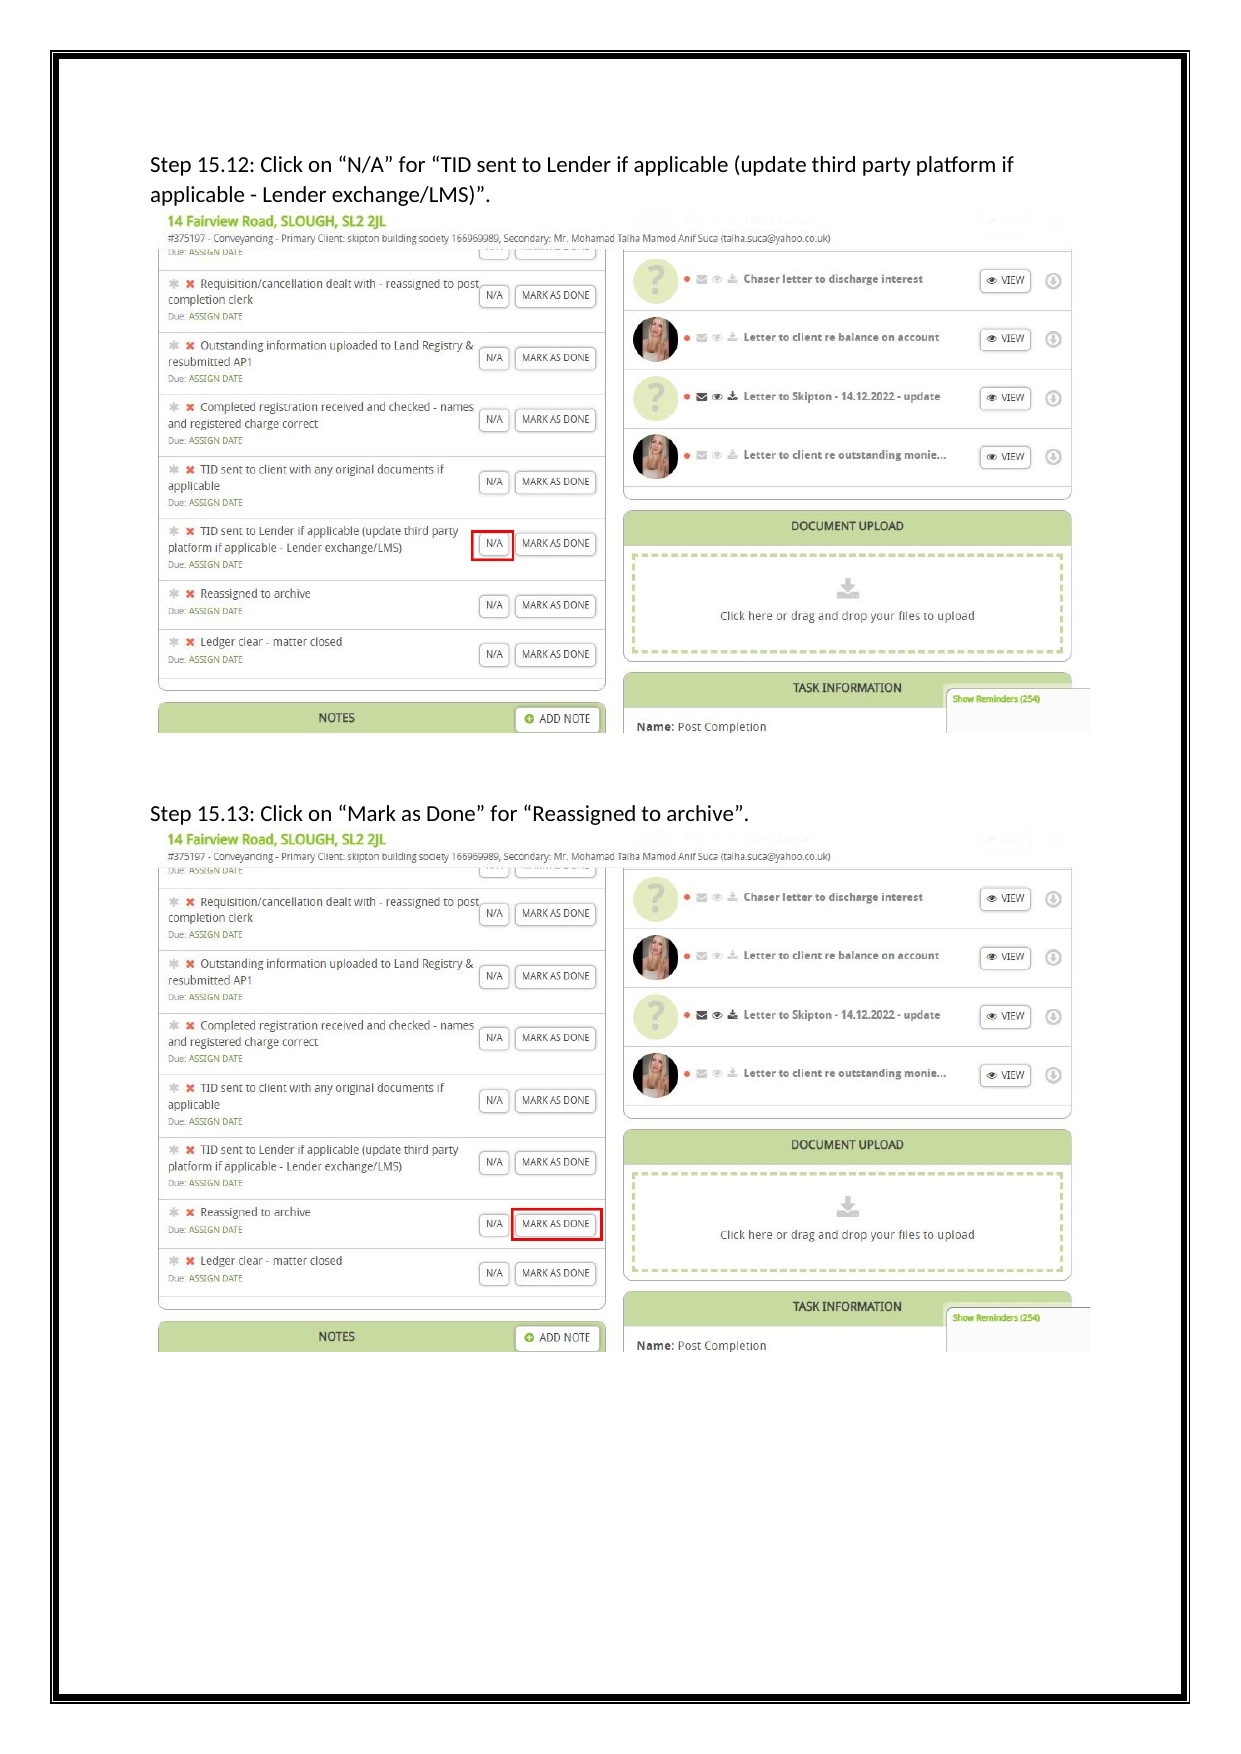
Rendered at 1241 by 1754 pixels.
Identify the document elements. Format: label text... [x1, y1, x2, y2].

text Step 15.13: Click on “Mark as Done” for “Reassigned to archive”. [150, 799, 1090, 828]
picture [150, 828, 1091, 1352]
text Step 15.12: Click on “N/A” for “TID sent to Lender if applicable (update third party platform if applicable - Lender exchange/LMS)”. [150, 150, 1090, 210]
picture [150, 210, 1091, 733]
